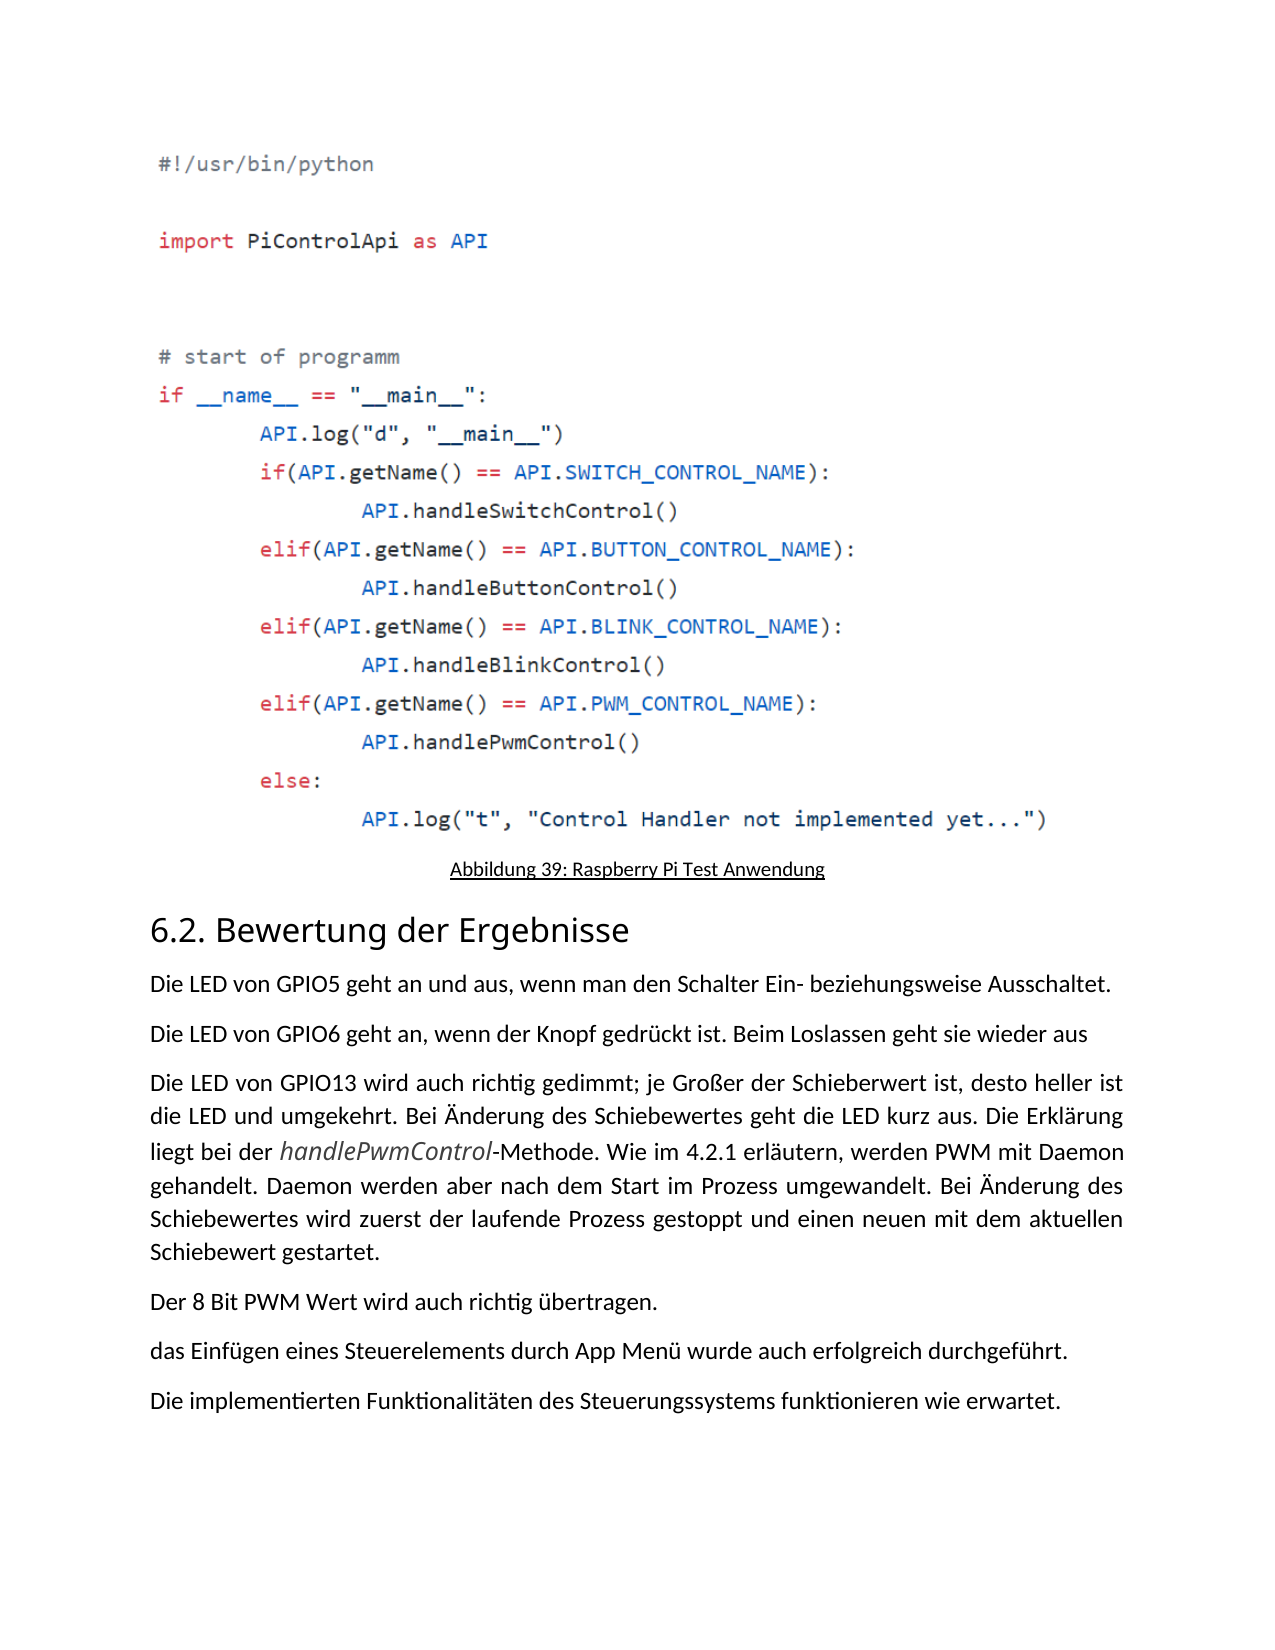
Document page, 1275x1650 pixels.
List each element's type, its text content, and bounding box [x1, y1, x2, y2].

text Abbildung 39: Raspberry Pi Test Anwendung [150, 857, 1125, 882]
text Die implementierten Funktionalitäten des Steuerungssystems funktionieren wie erwartet. [150, 1385, 1125, 1415]
picture [150, 150, 1115, 838]
text Der 8 Bit PWM Wert wird auch richtig übertragen. [150, 1286, 1125, 1316]
subtitle Bewertung der Ergebnisse [150, 907, 1125, 952]
text Die LED von GPIO6 geht an, wenn der Knopf gedrückt ist. Beim Loslassen geht sie wieder aus [150, 1018, 1125, 1048]
text das Einfügen eines Steuerelements durch App Menü wurde auch erfolgreich durchgeführt. [150, 1335, 1125, 1366]
text Die LED von GPIO5 geht an und aus, wenn man den Schalter Ein- beziehungsweise Ausschaltet. [150, 968, 1125, 999]
text Die LED von GPIO13 wird auch richtig gedimmt; je Großer der Schieberwert ist, desto heller ist die LED und umgekehrt. Bei Änderung des Schiebewertes geht die LED kurz aus. Die Erklärung liegt bei der handlePwmControl-Methode. Wie im 4.2.1 erläutern, werden PWM mit Daemon gehandelt. Daemon werden aber nach dem Start im Prozess umgewandelt. Bei Änderung des Schiebewertes wird zuerst der laufende Prozess gestoppt und einen neuen mit dem aktuellen Schiebewert gestartet. [150, 1068, 1125, 1267]
